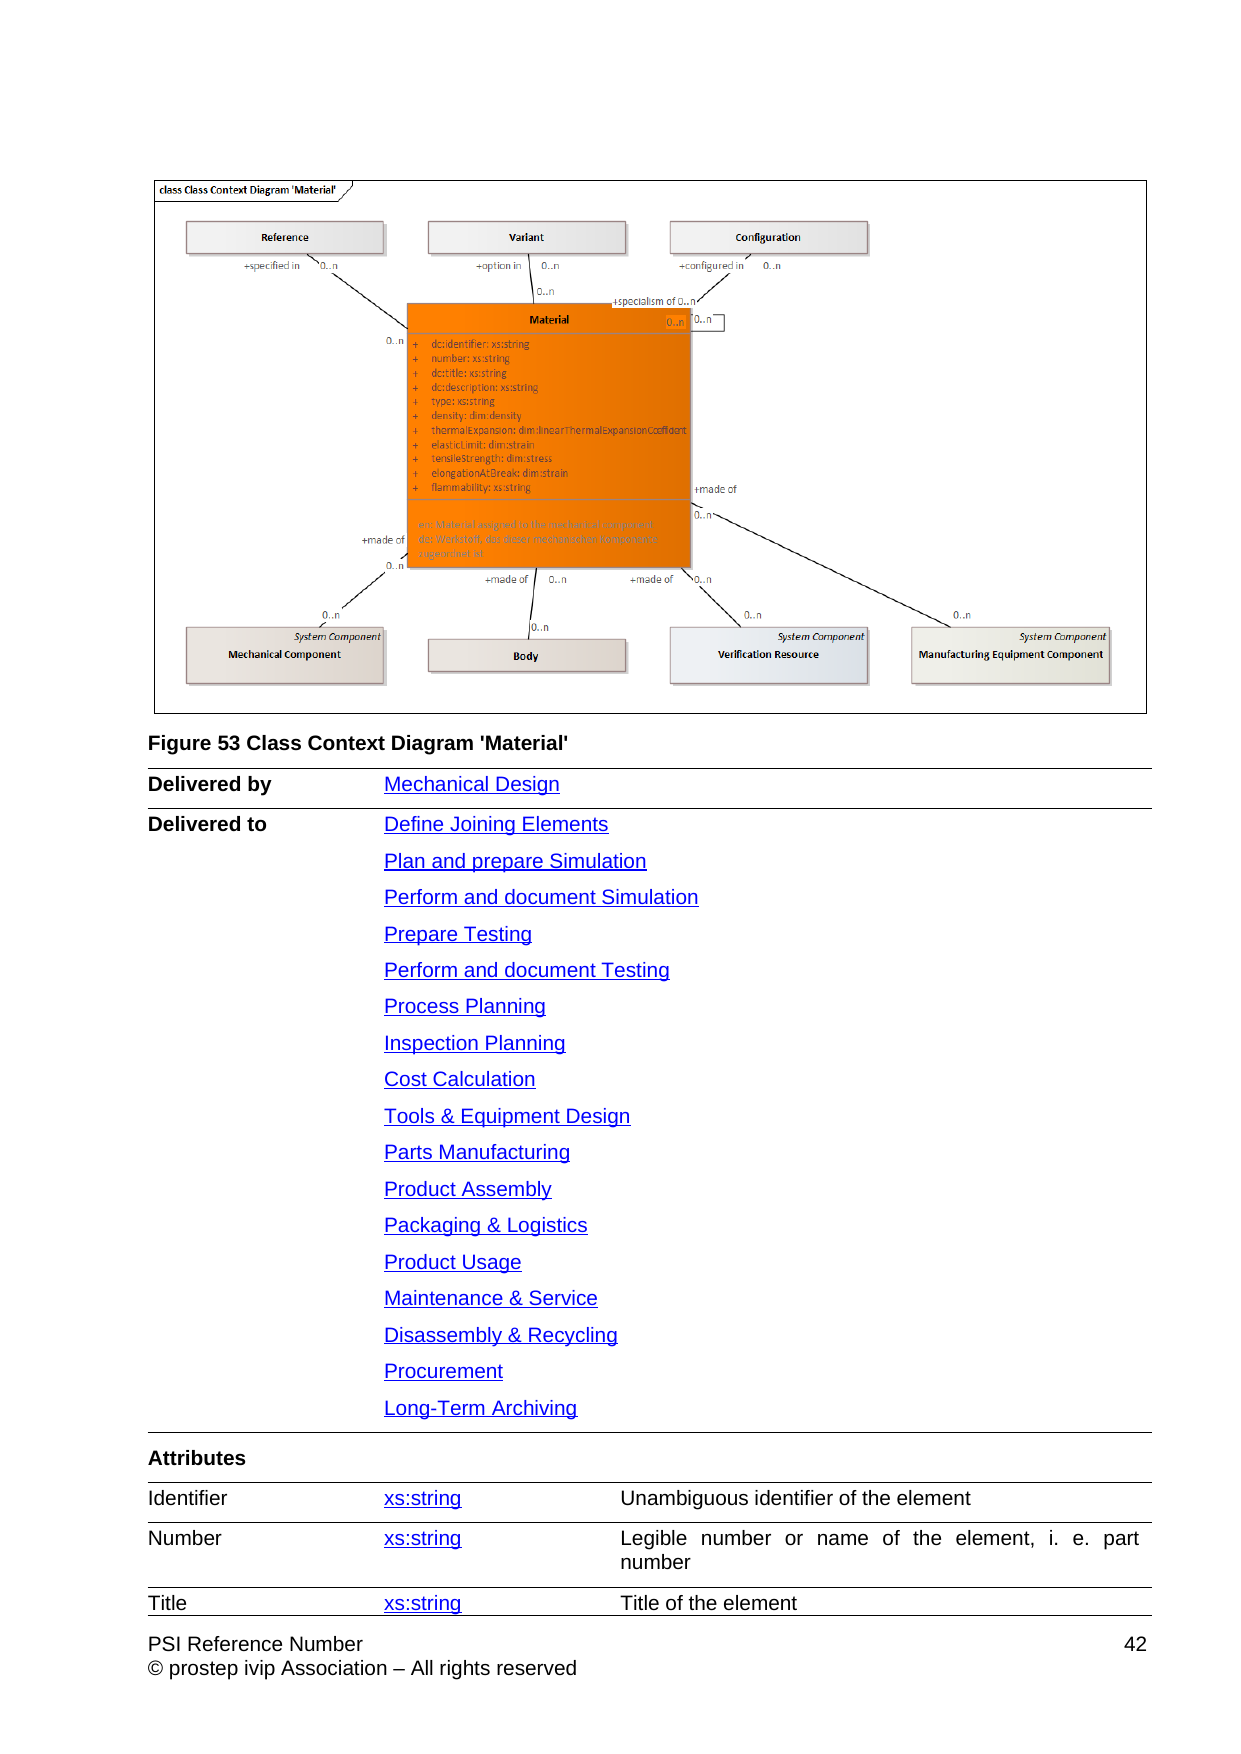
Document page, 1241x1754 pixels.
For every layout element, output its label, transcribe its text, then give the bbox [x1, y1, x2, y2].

table_cell xs:string [384, 1523, 620, 1587]
table_cell Delivered to [148, 809, 384, 1432]
table_cell Legible number or name of the element, i. e. part number [620, 1523, 1152, 1587]
table_cell Title [148, 1588, 384, 1614]
table_header Unambiguous identifier of the element [620, 1483, 1152, 1522]
table_header xs:string [384, 1483, 620, 1522]
table_header Identifier [148, 1483, 384, 1522]
table_cell Number [148, 1523, 384, 1587]
picture [147, 173, 1152, 719]
table_header Mechanical Design [384, 769, 1152, 808]
table_cell xs:string [384, 1588, 620, 1614]
table_cell Define Joining Elements Plan and prepare Simulation Perform and document Simulation Prepare Testing Perform and document Testing Process Planning Inspection Planning Cost Calculation Tools & Equipment Design Parts Manufacturing Product Assembly Packaging & Logistics Product Usage Maintenance & Service Disassembly & Recycling Procurement Long-Term Archiving [384, 809, 1152, 1432]
text Attributes [148, 1445, 1152, 1469]
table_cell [620, 1588, 1152, 1614]
table_header Delivered by [148, 769, 384, 808]
